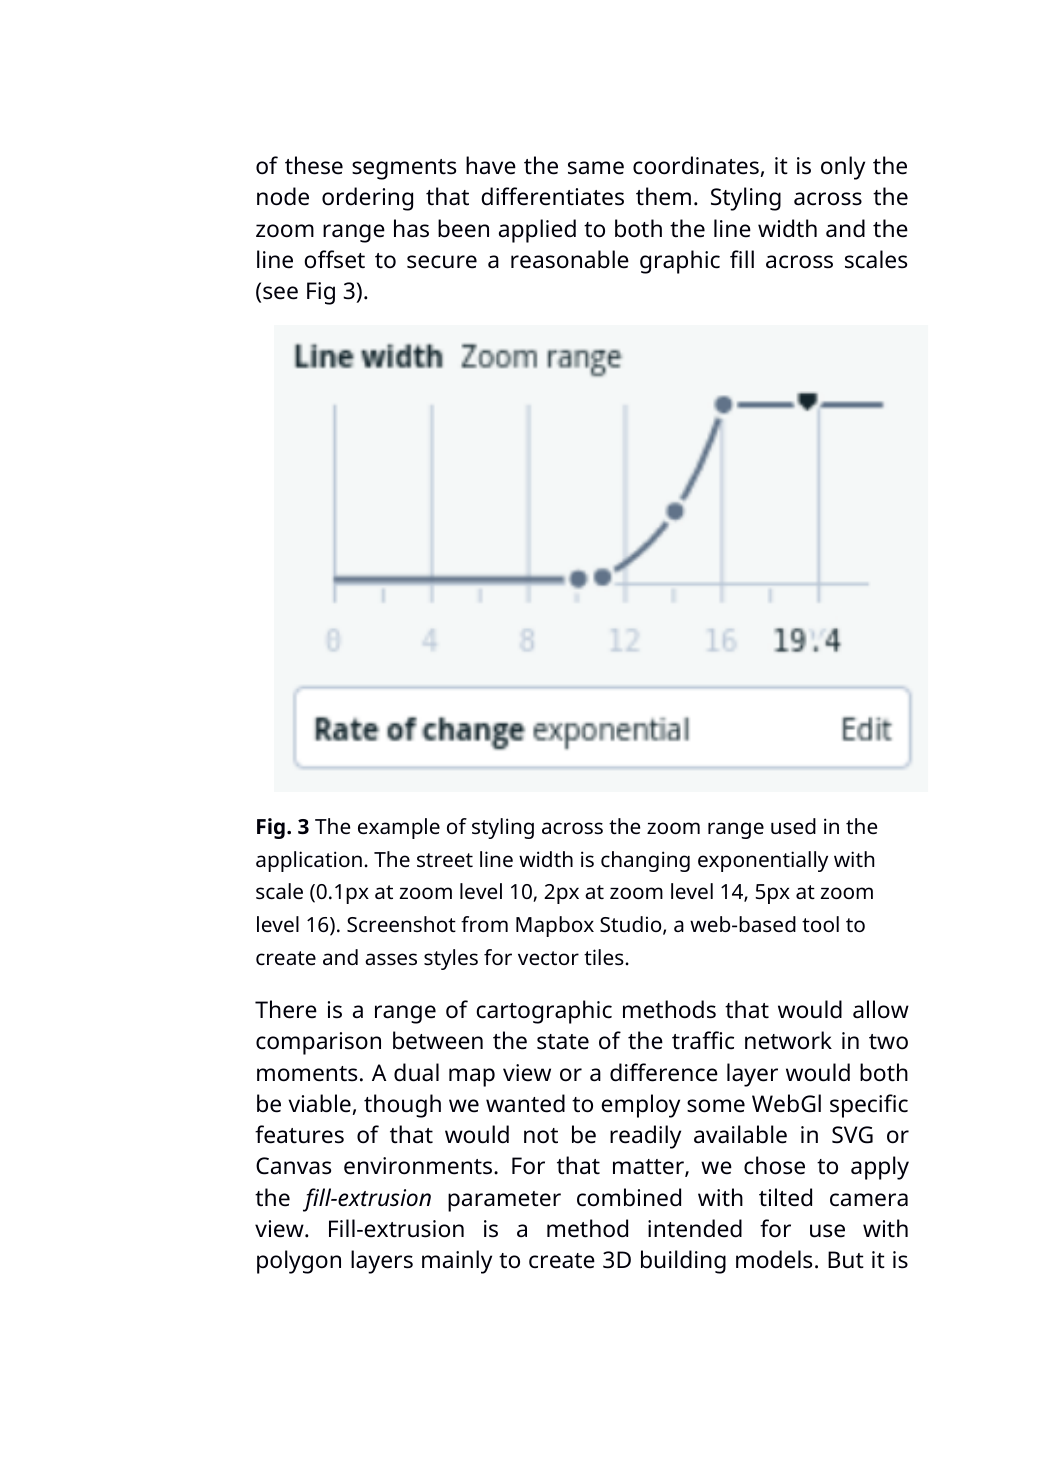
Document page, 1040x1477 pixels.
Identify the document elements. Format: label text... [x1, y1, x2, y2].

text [255, 150, 910, 306]
text Fig. 3 The example of styling across the zoom range used in the application. The street line width is changing exponentially with scale (0.1px at zoom level 10, 2px at zoom level 14, 5px at zoom level 16). Screenshot from Mapbox Studio, a web-based tool to create and asses styles for vector tiles. [255, 812, 910, 971]
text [255, 994, 910, 1275]
picture [274, 325, 929, 792]
